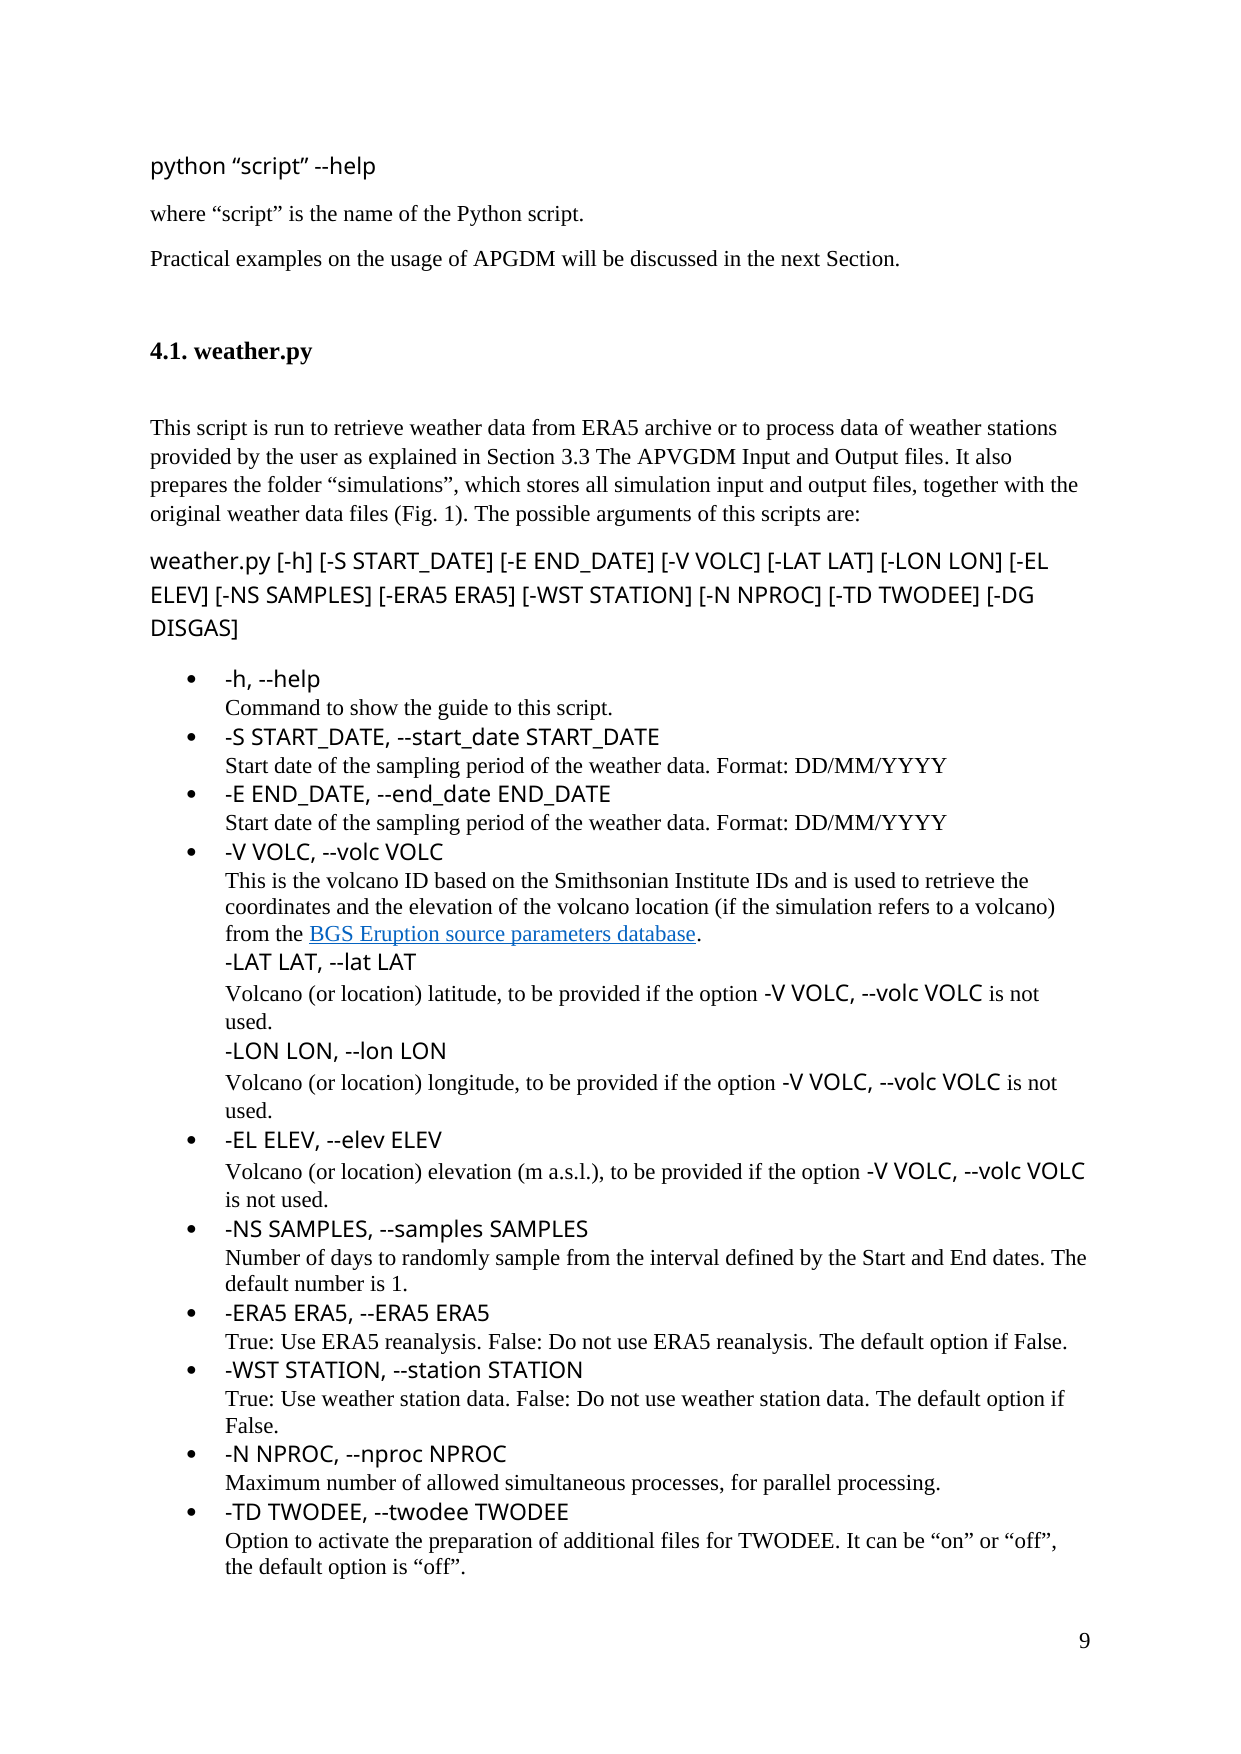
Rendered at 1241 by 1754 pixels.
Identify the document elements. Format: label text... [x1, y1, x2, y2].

list -WST STATION, --station STATION [187, 1354, 1090, 1385]
list Option to activate the preparation of additional files for TWODEE. It can be “on” or “off”, the default option is “off”. [225, 1527, 1090, 1579]
text Practical examples on the usage of APGDM will be discussed in the next Section. [150, 246, 1090, 272]
text weather.py [-h] [-S START_DATE] [-E END_DATE] [-V VOLC] [-LAT LAT] [-LON LON] [-EL ELEV] [-NS SAMPLES] [-ERA5 ERA5] [-WST STATION] [-N NPROC] [-TD TWODEE] [-DG DISGAS] [150, 545, 1090, 644]
list -E END_DATE, --end_date END_DATE [187, 778, 1090, 809]
list -NS SAMPLES, --samples SAMPLES [187, 1212, 1090, 1244]
list Start date of the sampling period of the weather data. Format: DD/MM/YYYY [225, 809, 1090, 836]
list True: Use weather station data. False: Do not use weather station data. The default option if False. [225, 1385, 1090, 1438]
text where “script” is the name of the Python script. [150, 200, 1090, 227]
list -ERA5 ERA5, --ERA5 ERA5 [187, 1296, 1090, 1328]
list Number of days to randomly sample from the interval defined by the Start and End dates. The default number is 1. [225, 1244, 1090, 1296]
list -LON LON, --lon LON [225, 1035, 1090, 1066]
list Command to show the guide to this script. [225, 694, 1090, 720]
list True: Use ERA5 reanalysis. False: Do not use ERA5 reanalysis. The default option if False. [225, 1328, 1090, 1354]
text This script is run to retrieve weather data from ERA5 archive or to process data of weather stations provided by the user as explained in Section 3.3. It also prepares the folder “simulations”, which stores all simulation input and output files, together with the original weather data files (Fig. 1). The possible arguments of this scripts are: [150, 414, 1090, 526]
text 4.1. weather.py [150, 336, 1090, 364]
list Volcano (or location) latitude, to be provided if the option -V VOLC, --volc VOLC is not used. [225, 977, 1090, 1035]
list -V VOLC, --volc VOLC [187, 836, 1090, 867]
list This is the volcano ID based on the Smithsonian Institute IDs and is used to retrieve the coordinates and the elevation of the volcano location (if the simulation refers to a volcano) from the BGS Eruption source parameters database. [225, 867, 1090, 946]
list -TD TWODEE, --twodee TWODEE [187, 1496, 1090, 1527]
list Maximum number of allowed simultaneous processes, for parallel processing. [225, 1469, 1090, 1496]
list Volcano (or location) longitude, to be provided if the option -V VOLC, --volc VOLC is not used. [225, 1066, 1090, 1124]
list -LAT LAT, --lat LAT [225, 946, 1090, 977]
list -h, --help [187, 663, 1090, 694]
list Volcano (or location) elevation (m a.s.l.), to be provided if the option -V VOLC, --volc VOLC is not used. [225, 1155, 1090, 1212]
list -N NPROC, --nproc NPROC [187, 1438, 1090, 1469]
list -EL ELEV, --elev ELEV [187, 1124, 1090, 1155]
list Start date of the sampling period of the weather data. Format: DD/MM/YYYY [225, 752, 1090, 778]
text python “script” --help [150, 150, 1090, 181]
list -S START_DATE, --start_date START_DATE [187, 720, 1090, 752]
